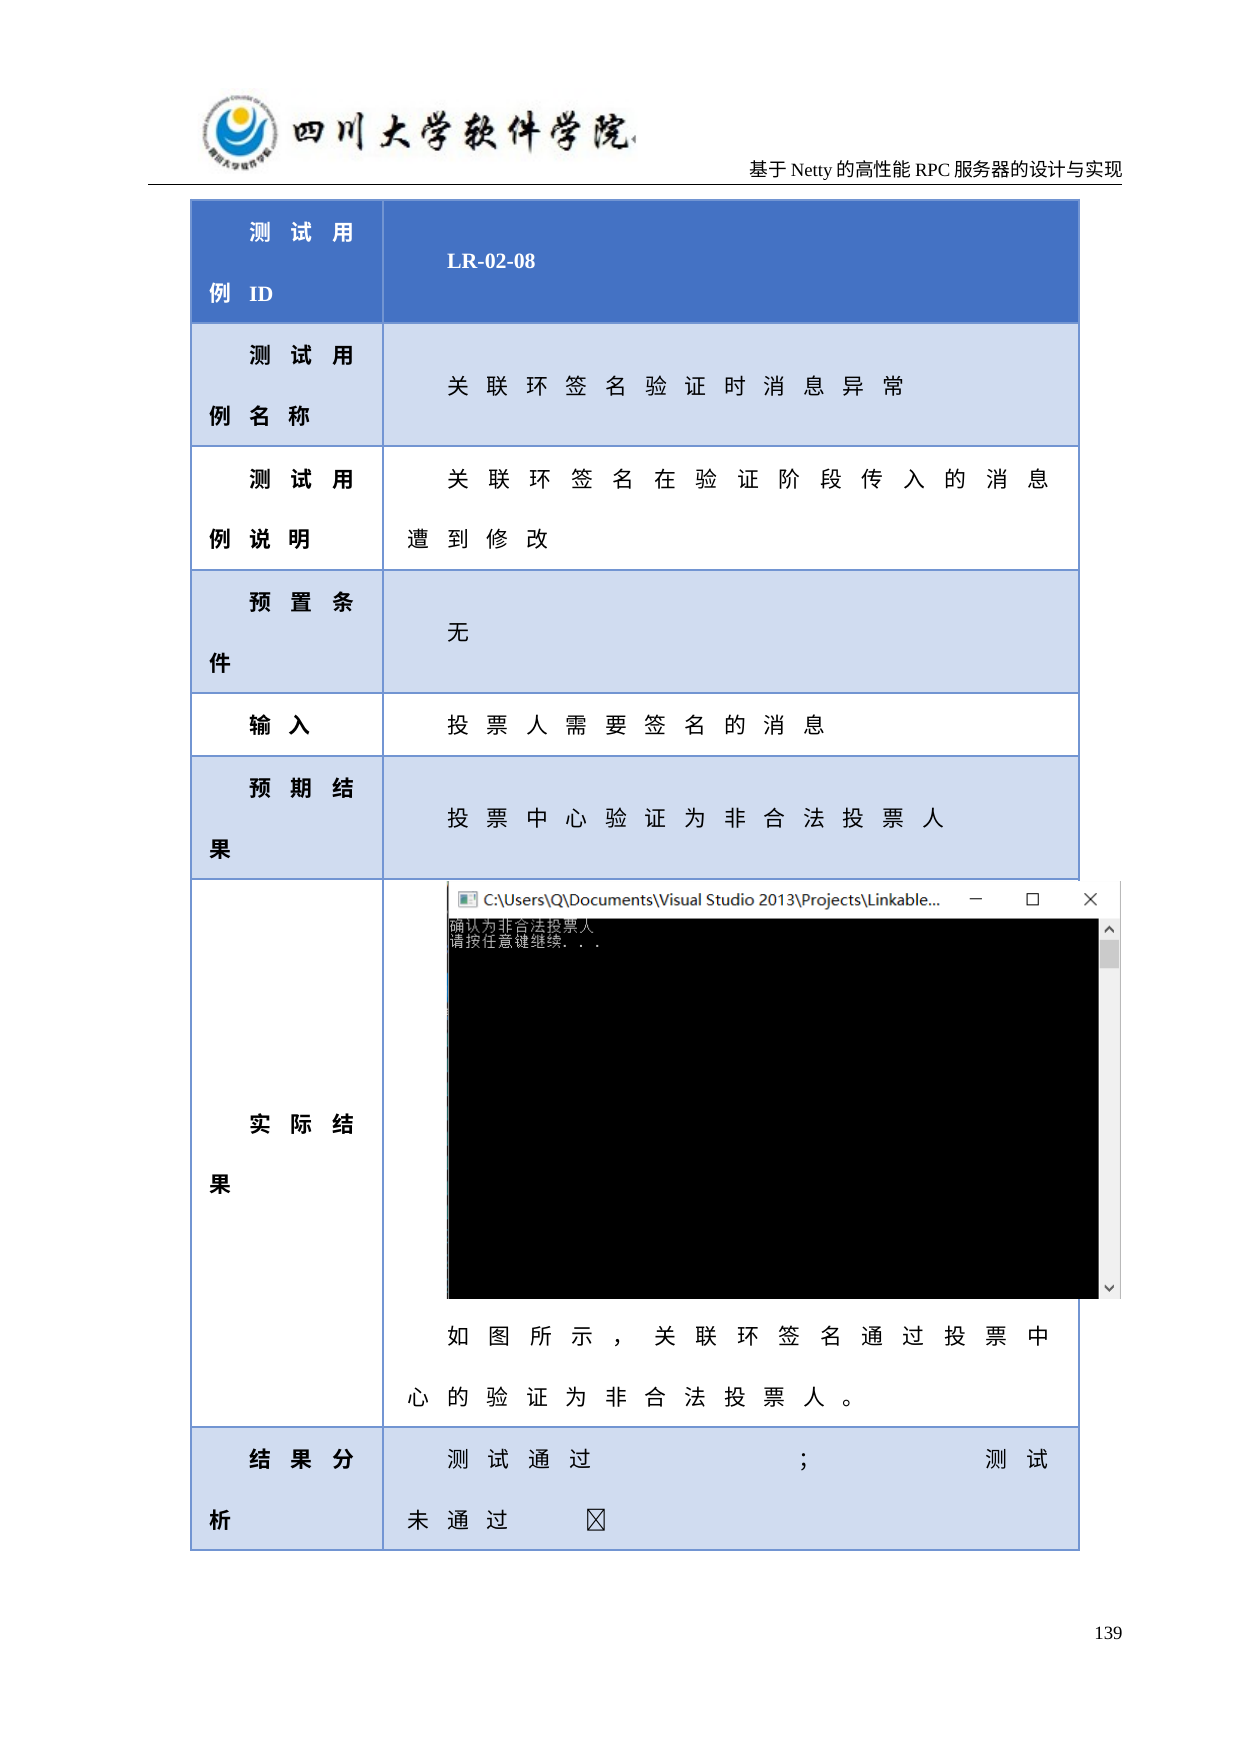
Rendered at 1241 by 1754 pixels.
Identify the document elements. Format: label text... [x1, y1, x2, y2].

table_cell 关联环签名在验证阶段传入的消息遭到修改 [384, 447, 1078, 568]
table_cell 如图所示，关联环签名通过投票中心的验证为非合法投票人。 [384, 880, 1078, 1426]
table_cell 预置条件 [192, 571, 382, 692]
table_header 测试用例ID [192, 201, 382, 322]
table_cell 无 [384, 571, 1078, 692]
picture [197, 88, 639, 177]
table_cell 结果分析 [192, 1428, 382, 1549]
table_header LR-02-08 [384, 201, 1078, 322]
table_cell 预期结果 [192, 757, 382, 878]
table_cell 测试通过 ； 测试未通过 [384, 1428, 1078, 1549]
table_cell 投票人需要签名的消息 [384, 694, 1078, 754]
table_cell 投票中心验证为非合法投票人 [384, 757, 1078, 878]
table_cell 测试用例名称 [192, 324, 382, 445]
table_cell 测试用例说明 [192, 447, 382, 568]
table_cell 输入 [192, 694, 382, 754]
picture [446, 881, 1121, 1299]
table_cell 实际结果 [192, 880, 382, 1426]
table_cell 关联环签名验证时消息异常 [384, 324, 1078, 445]
